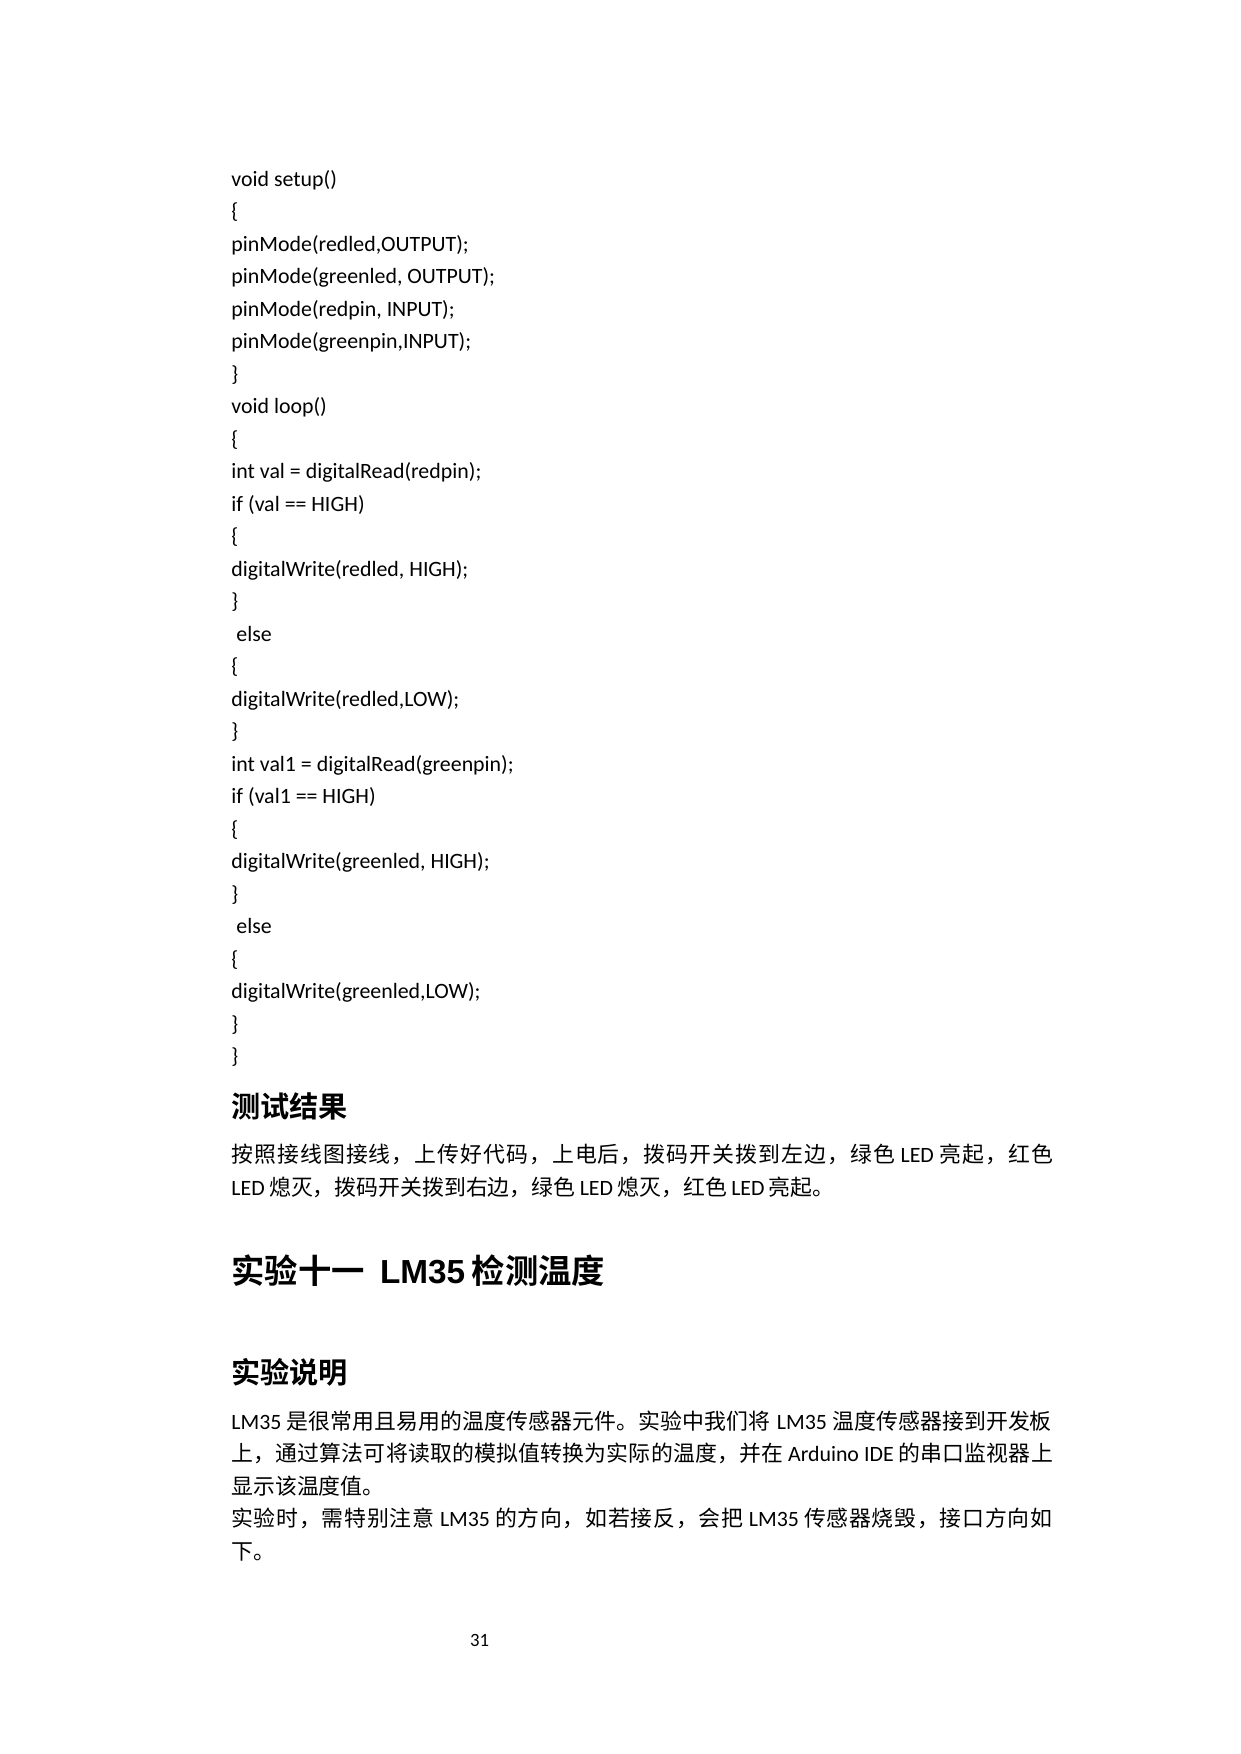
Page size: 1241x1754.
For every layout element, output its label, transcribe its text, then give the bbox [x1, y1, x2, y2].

text } [231, 877, 1053, 909]
text int val1 = digitalRead(greenpin); [231, 747, 1053, 779]
text } [231, 714, 1053, 747]
text 实验说明 [231, 1338, 1053, 1403]
text digitalWrite(greenled, HIGH); [231, 844, 1053, 877]
text int val = digitalRead(redpin); [231, 454, 1053, 487]
text digitalWrite(greenled,LOW); [231, 974, 1053, 1007]
text } [231, 1039, 1053, 1072]
text { [231, 194, 1053, 227]
subtitle 实验十一 LM35检测温度 [231, 1237, 1053, 1302]
text } [231, 357, 1053, 389]
text { [231, 812, 1053, 844]
text digitalWrite(redled, HIGH); [231, 552, 1053, 584]
text if (val1 == HIGH) [231, 779, 1053, 812]
text } [231, 1007, 1053, 1039]
text else [231, 617, 1053, 649]
text digitalWrite(redled,LOW); [231, 682, 1053, 714]
text pinMode(greenpin,INPUT); [231, 324, 1053, 357]
text LM35 是很常用且易用的温度传感器元件。实验中我们将LM35 温度传感器接到开发板上，通过算法可将读取的模拟值转换为实际的温度，并在Arduino IDE的串口监视器上显示该温度值。 [231, 1403, 1053, 1501]
text 测试结果 [231, 1072, 1053, 1137]
text if (val == HIGH) [231, 487, 1053, 519]
text pinMode(greenled, OUTPUT); [231, 259, 1053, 292]
text void setup() [231, 162, 1053, 194]
text { [231, 519, 1053, 552]
text void loop() [231, 389, 1053, 422]
text { [231, 422, 1053, 454]
text pinMode(redpin, INPUT); [231, 292, 1053, 324]
text 实验时，需特别注意LM35的方向，如若接反，会把LM35传感器烧毁，接口方向如下。 [231, 1501, 1053, 1566]
text { [231, 942, 1053, 974]
text else [231, 909, 1053, 942]
text { [231, 649, 1053, 682]
text 按照接线图接线，上传好代码，上电后，拨码开关拨到左边，绿色LED亮起，红色LED熄灭，拨码开关拨到右边，绿色LED熄灭，红色LED亮起。 [231, 1137, 1053, 1202]
text } [231, 584, 1053, 617]
text pinMode(redled,OUTPUT); [231, 227, 1053, 259]
